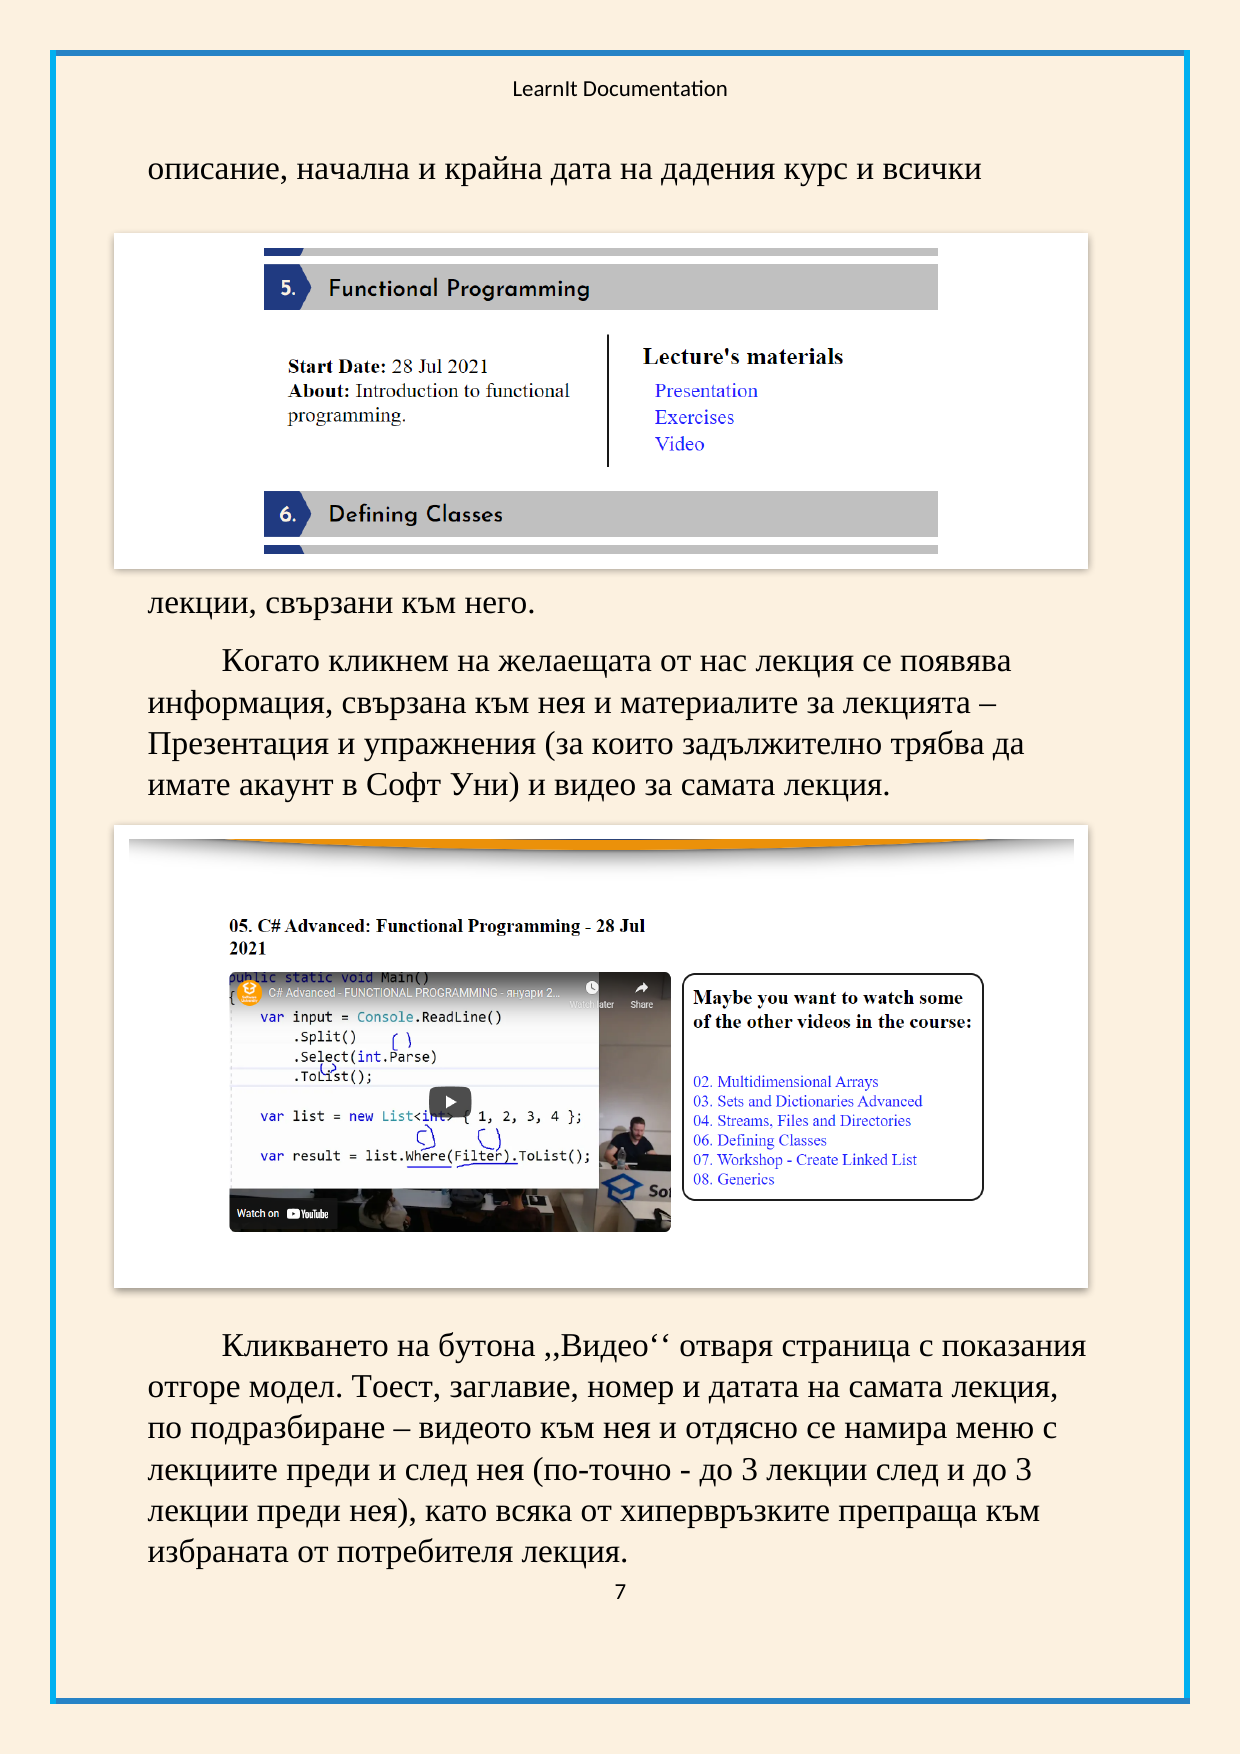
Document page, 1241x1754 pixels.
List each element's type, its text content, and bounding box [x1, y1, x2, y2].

text Кликването на бутона ,,Видео‘‘ отваря страница с показания отгоре модел. Тоест, заглавие, номер и датата на самата лекция, по подразбиране – видеото към нея и отдясно се намира меню с лекциите преди и след нея (по-точно - до 3 лекции след и до 3 лекции преди нея), като всяка от хипервръзките препраща към избраната от потребителя лекция. [147, 1291, 1093, 1570]
picture [129, 839, 1074, 1274]
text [147, 148, 1093, 237]
picture [129, 248, 1074, 554]
text Когато кликнем на желаещата от нас лекция се появява информация, свързана към нея и материалите за лекцията – Презентация и упражнения (за които задължително трябва да имате акаунт в Софт Уни) и видео за самата лекция. [147, 641, 1093, 803]
